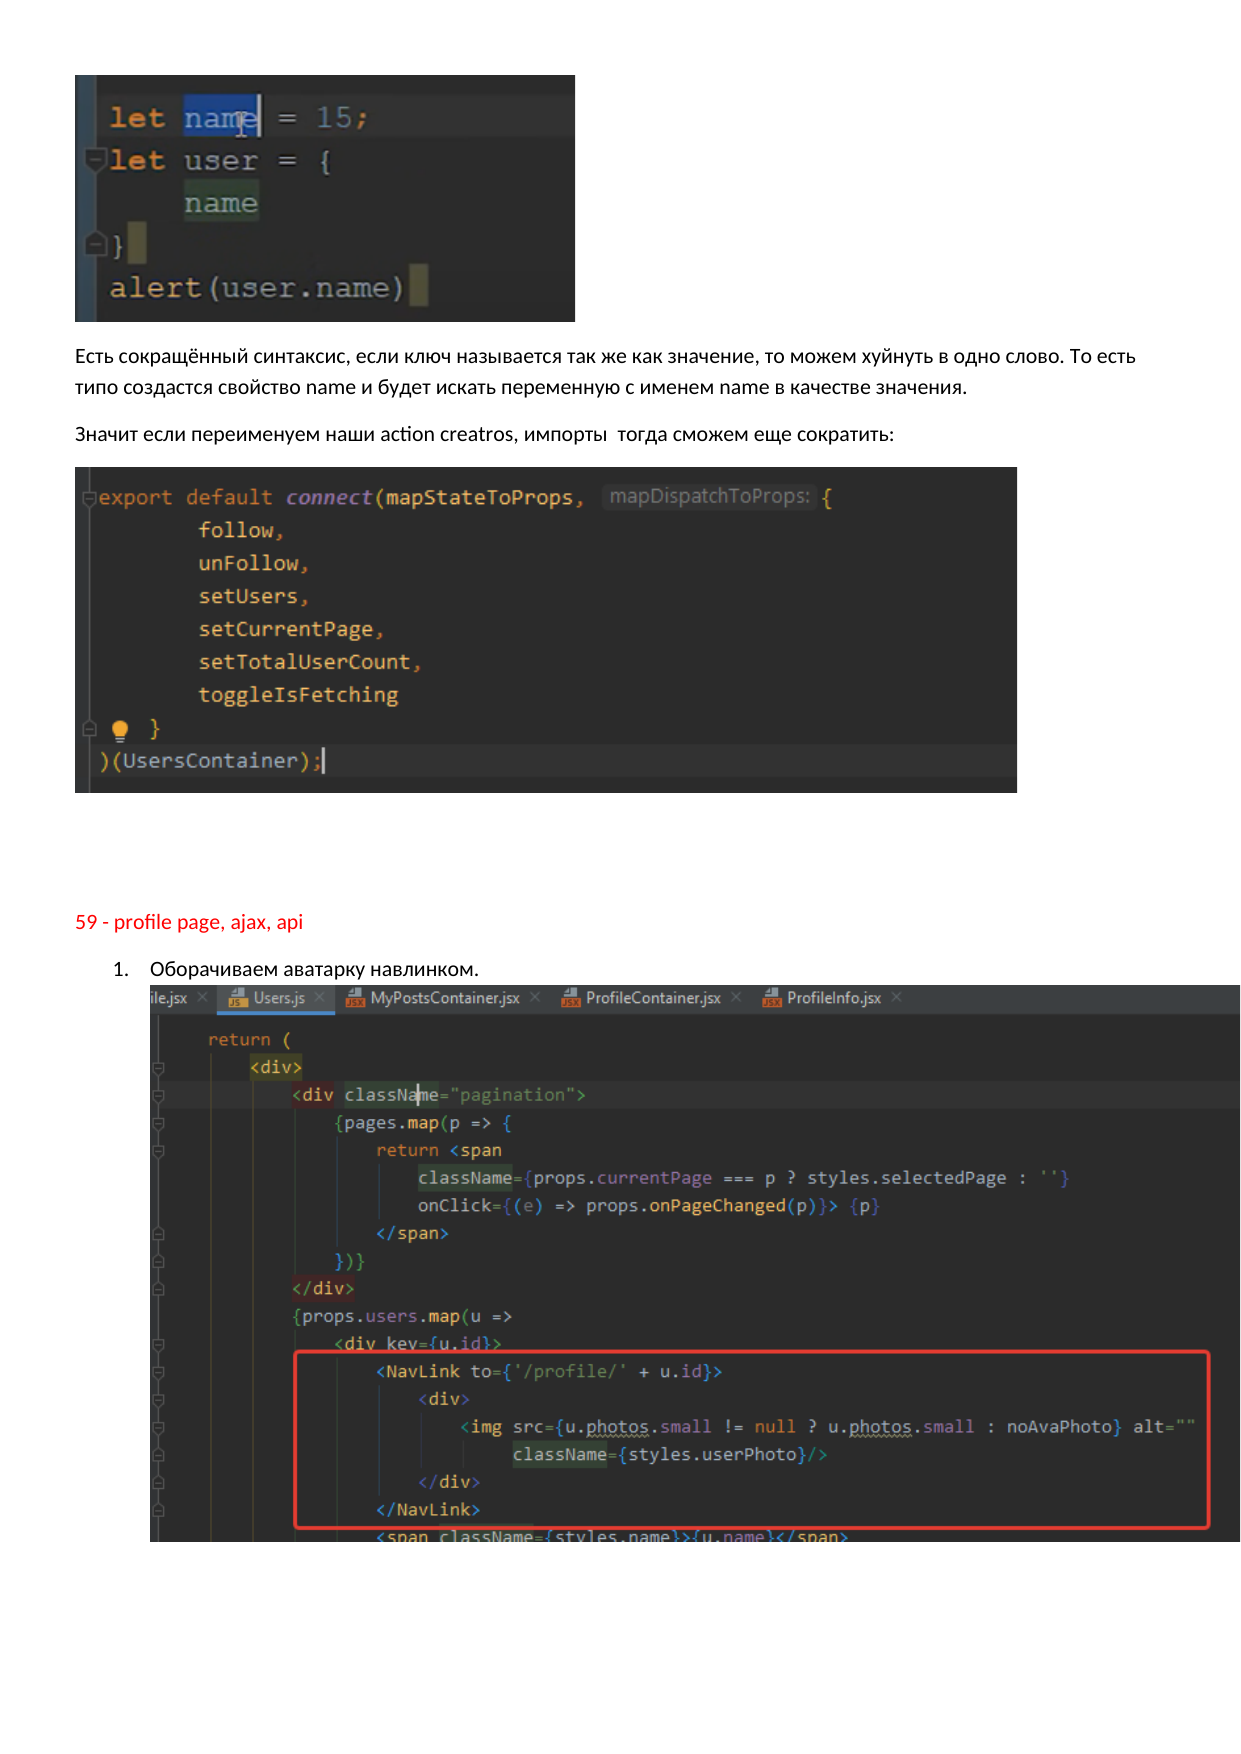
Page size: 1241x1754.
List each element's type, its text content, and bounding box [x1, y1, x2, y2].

text Значит если переименуем наши action creatros, импорты тогда сможем еще сократить: [75, 420, 1165, 447]
picture [75, 467, 1018, 793]
picture [150, 985, 1241, 1542]
text Есть сокращённый синтаксис, если ключ называется так же как значение, то можем хуйнуть в одно слово. То есть типо создастся свойство name и будет искать переменную с именем name в качестве значения. [75, 342, 1165, 400]
picture [75, 75, 575, 322]
text 59 - profile page, ajax, api [75, 908, 1165, 934]
